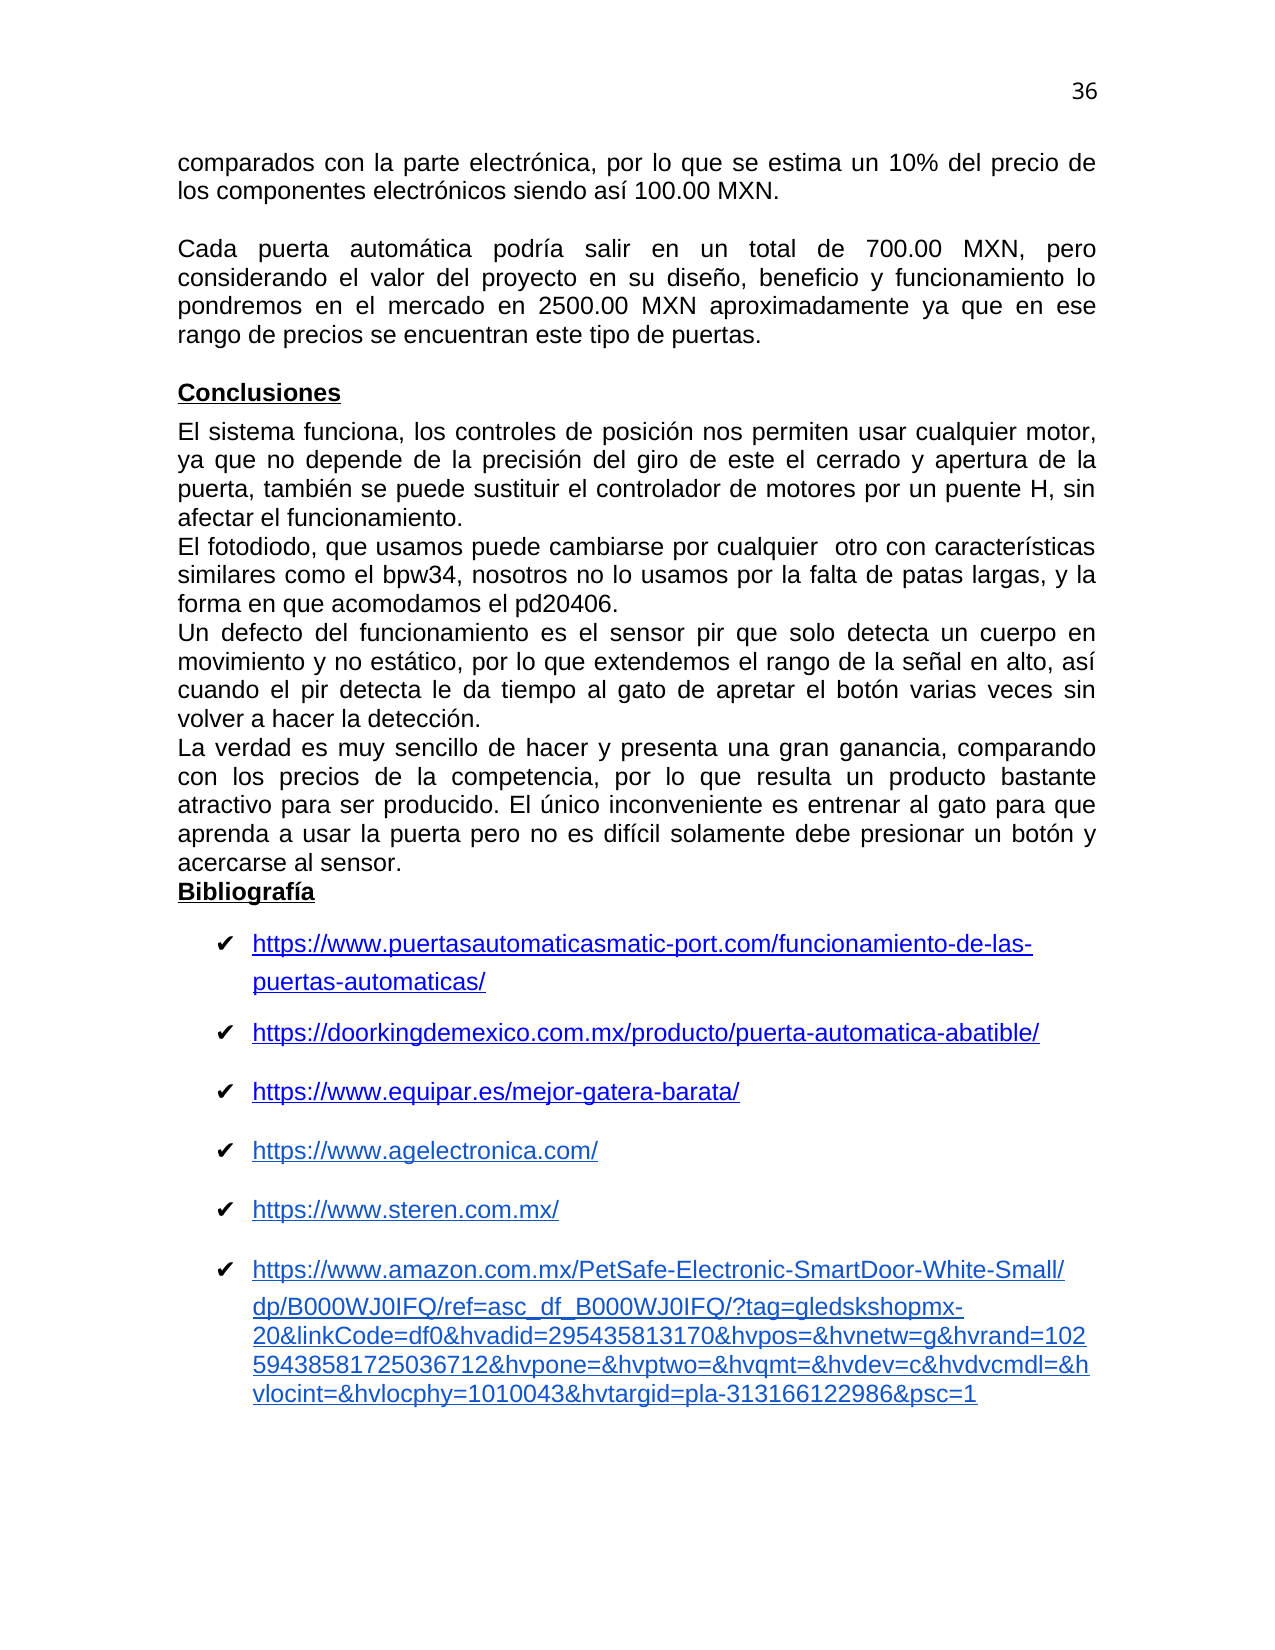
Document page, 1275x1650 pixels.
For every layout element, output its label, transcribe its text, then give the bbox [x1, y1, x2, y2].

text Bibliografía [177, 877, 1098, 906]
text El fotodiodo, que usamos puede cambiarse por cualquier otro con características similares como el bpw34, nosotros no lo usamos por la falta de patas largas, y la forma en que acomodamos el pd20406. [177, 532, 1098, 618]
list https://doorkingdemexico.com.mx/producto/puerta-automatica-abatible/ [215, 1004, 1098, 1055]
list https://www.equipar.es/mejor-gatera-barata/ [215, 1063, 1098, 1114]
text Conclusiones [177, 378, 1098, 406]
list https://www.puertasautomaticasmatic-port.com/funcionamiento-de-las-puertas-automaticas/ [215, 916, 1098, 996]
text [177, 148, 1098, 205]
list https://www.steren.com.mx/ [215, 1182, 1098, 1233]
text Cada puerta automática podría salir en un total de 700.00 MXN, pero considerando el valor del proyecto en su diseño, beneficio y funcionamiento lo pondremos en el mercado en 2500.00 MXN aproximadamente ya que en ese rango de precios se encuentran este tipo de puertas. [177, 234, 1098, 349]
text Un defecto del funcionamiento es el sensor pir que solo detecta un cuerpo en movimiento y no estático, por lo que extendemos el rango de la señal en alto, así cuando el pir detecta le da tiempo al gato de apretar el botón varias veces sin volver a hacer la detección. [177, 618, 1098, 733]
text La verdad es muy sencillo de hacer y presenta una gran ganancia, comparando con los precios de la competencia, por lo que resulta un producto bastante atractivo para ser producido. El único inconveniente es entrenar al gato para que aprenda a usar la puerta pero no es difícil solamente debe presionar un botón y acercarse al sensor. [177, 733, 1098, 877]
list https://www.amazon.com.mx/PetSafe-Electronic-SmartDoor-White-Small/dp/B000WJ0IFQ/ref=asc_df_B000WJ0IFQ/?tag=gledskshopmx-20&linkCode=df0&hvadid=295435813170&hvpos=&hvnetw=g&hvrand=10259438581725036712&hvpone=&hvptwo=&hvqmt=&hvdev=c&hvdvcmdl=&hvlocint=&hvlocphy=1010043&hvtargid=pla-313166122986&psc=1 [215, 1241, 1098, 1407]
text El sistema funciona, los controles de posición nos permiten usar cualquier motor, ya que no depende de la precisión del giro de este el cerrado y apertura de la puerta, también se puede sustituir el controlador de motores por un puente H, sin afectar el funcionamiento. [177, 417, 1098, 532]
list https://www.agelectronica.com/ [215, 1122, 1098, 1174]
